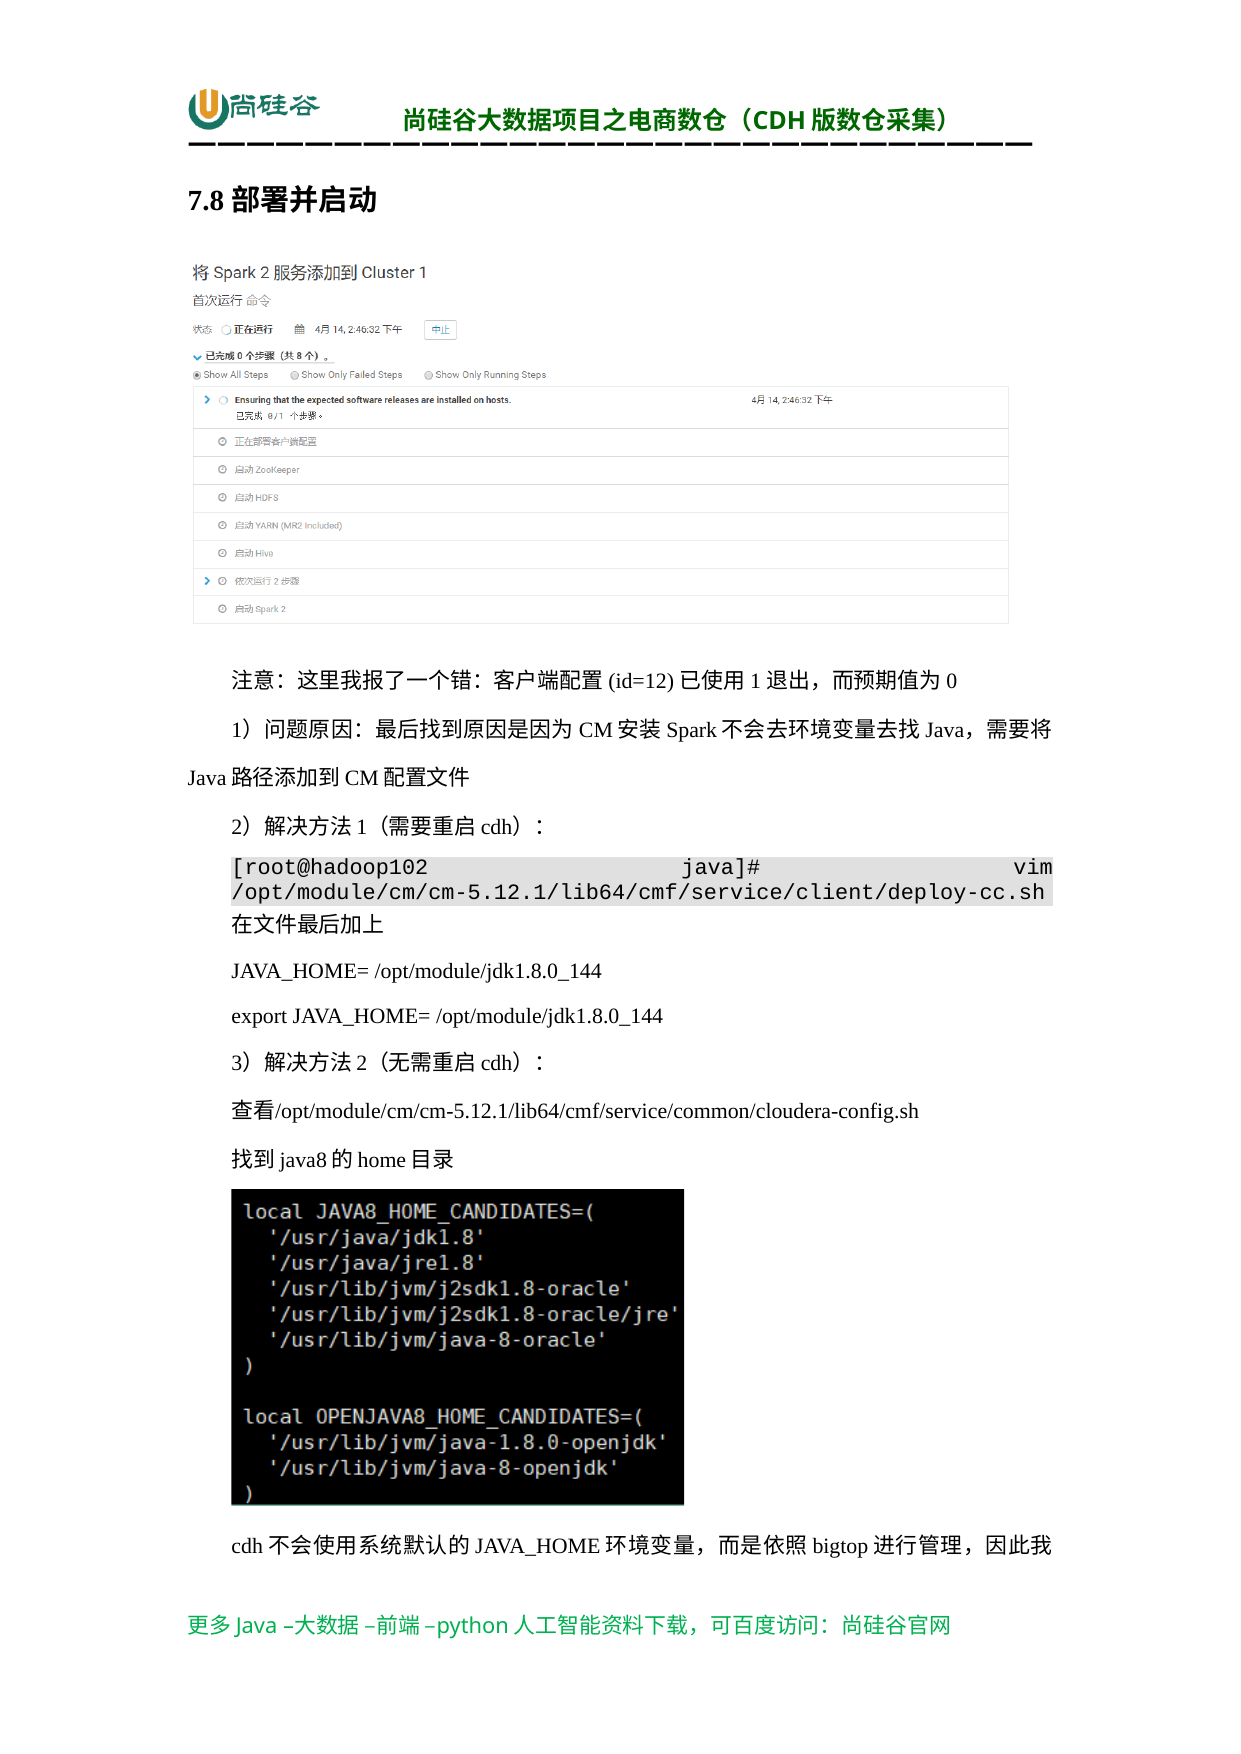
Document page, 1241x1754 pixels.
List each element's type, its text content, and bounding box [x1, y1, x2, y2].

picture [187, 260, 1016, 625]
text 查看/opt/module/cm/cm-5.12.1/lib64/cmf/service/common/cloudera-config.sh [231, 1093, 1053, 1126]
text 3）解决方法2（无需重启cdh）： [187, 1045, 1053, 1077]
text 找到java8的home目录 [231, 1141, 1053, 1174]
text 1）问题原因：最后找到原因是因为CM安装Spark不会去环境变量去找Java，需要将Java路径添加到CM配置文件 [187, 711, 1053, 792]
text [root@hadoop102 java]# vim /opt/module/cm/cm-5.12.1/lib64/cmf/service/client/deploy-cc.sh [231, 857, 1053, 906]
text 2）解决方法1（需要重启cdh）： [187, 808, 1053, 841]
subtitle 7.8 部署并启动 [187, 165, 1053, 230]
text 在文件最后加上 [187, 906, 1053, 939]
picture [187, 88, 320, 130]
text 注意：这里我报了一个错：客户端配置 (id=12) 已使用 1 退出，而预期值为 0 [187, 663, 1053, 695]
text export JAVA_HOME= /opt/module/jdk1.8.0_144 [187, 999, 1053, 1032]
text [231, 1527, 1053, 1560]
text JAVA_HOME= /opt/module/jdk1.8.0_144 [187, 954, 1053, 987]
picture [231, 1189, 685, 1510]
